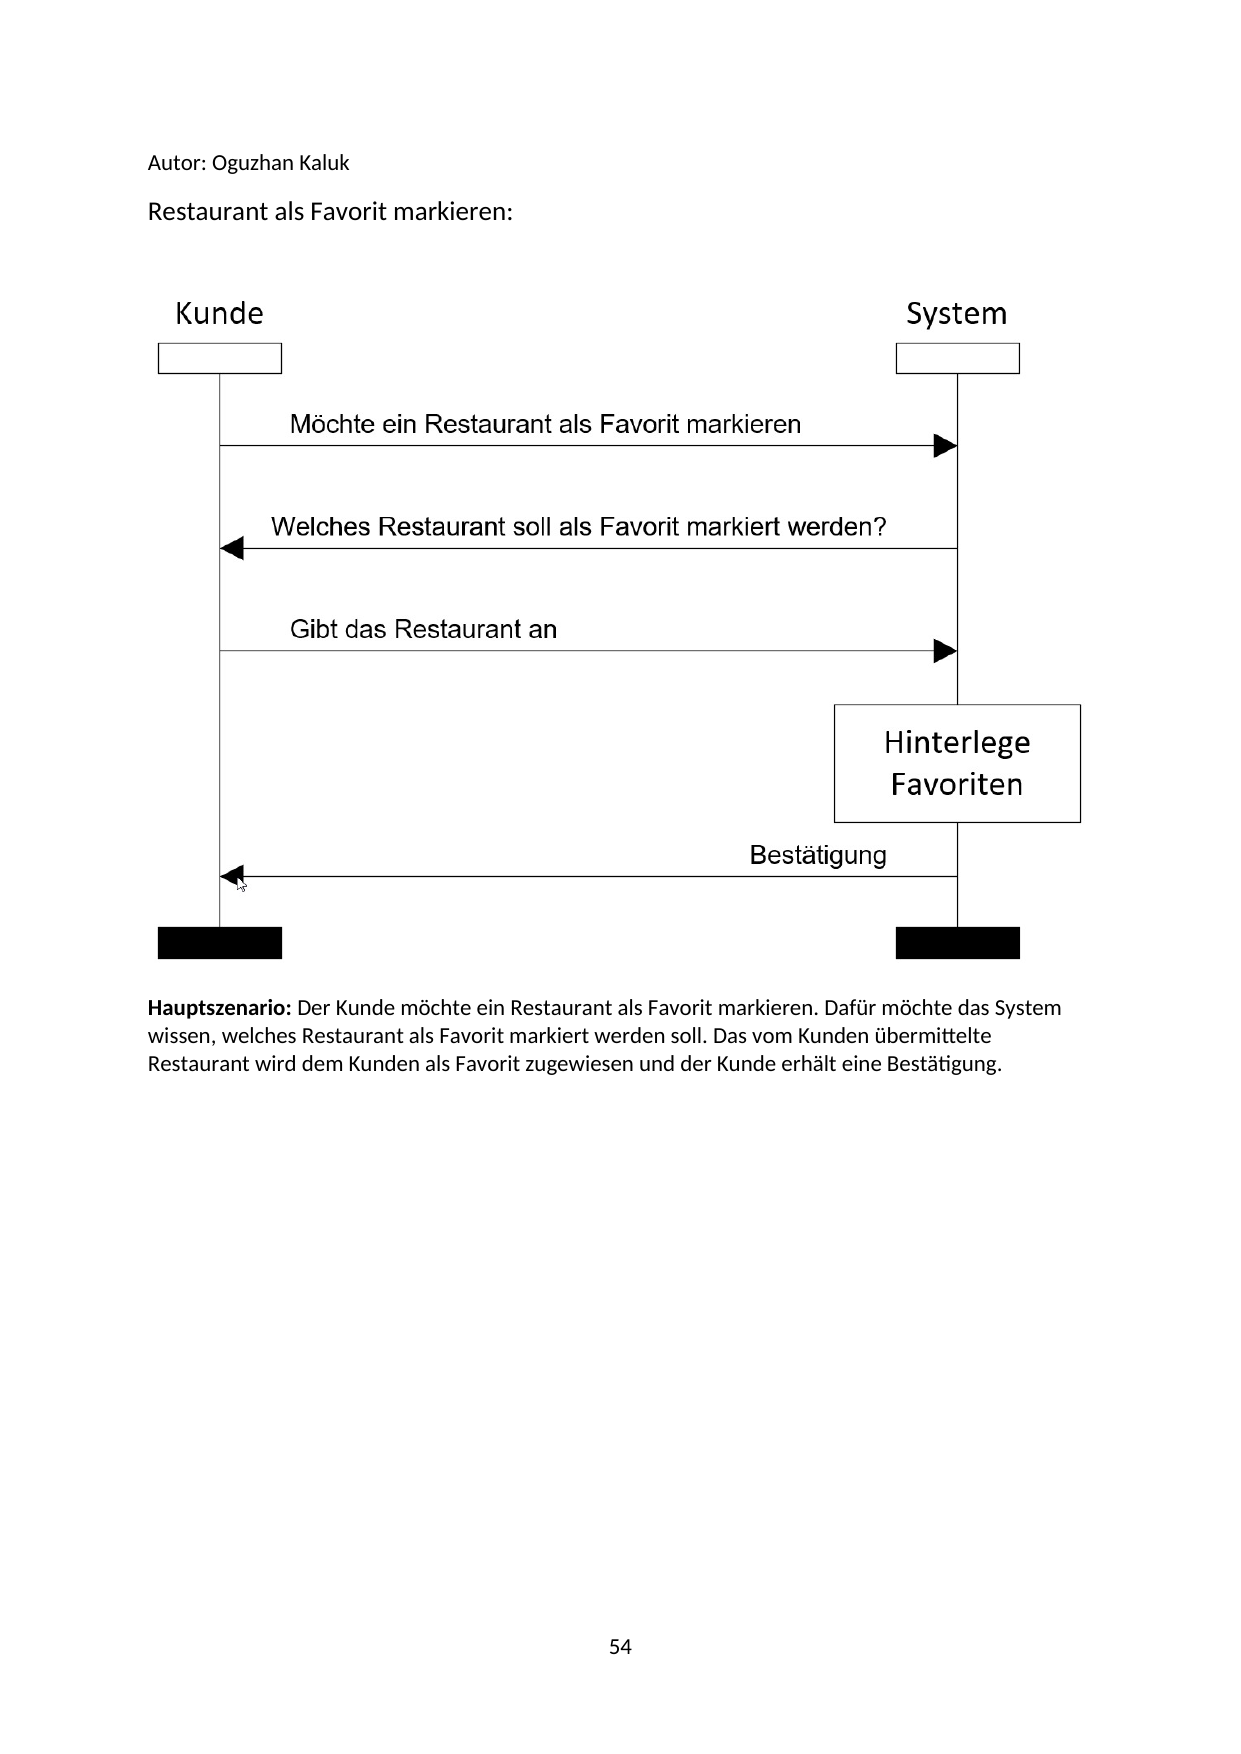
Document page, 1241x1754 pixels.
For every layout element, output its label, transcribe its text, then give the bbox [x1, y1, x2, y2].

text Autor: Oguzhan Kaluk [148, 148, 1093, 176]
picture [147, 293, 1093, 975]
text Hauptszenario: Der Kunde möchte ein Restaurant als Favorit markieren. Dafür möchte das System wissen, welches Restaurant als Favorit markiert werden soll. Das vom Kunden übermittelte Restaurant wird dem Kunden als Favorit zugewiesen und der Kunde erhält eine Bestätigung. [148, 993, 1093, 1077]
text Restaurant als Favorit markieren: [148, 194, 1093, 227]
